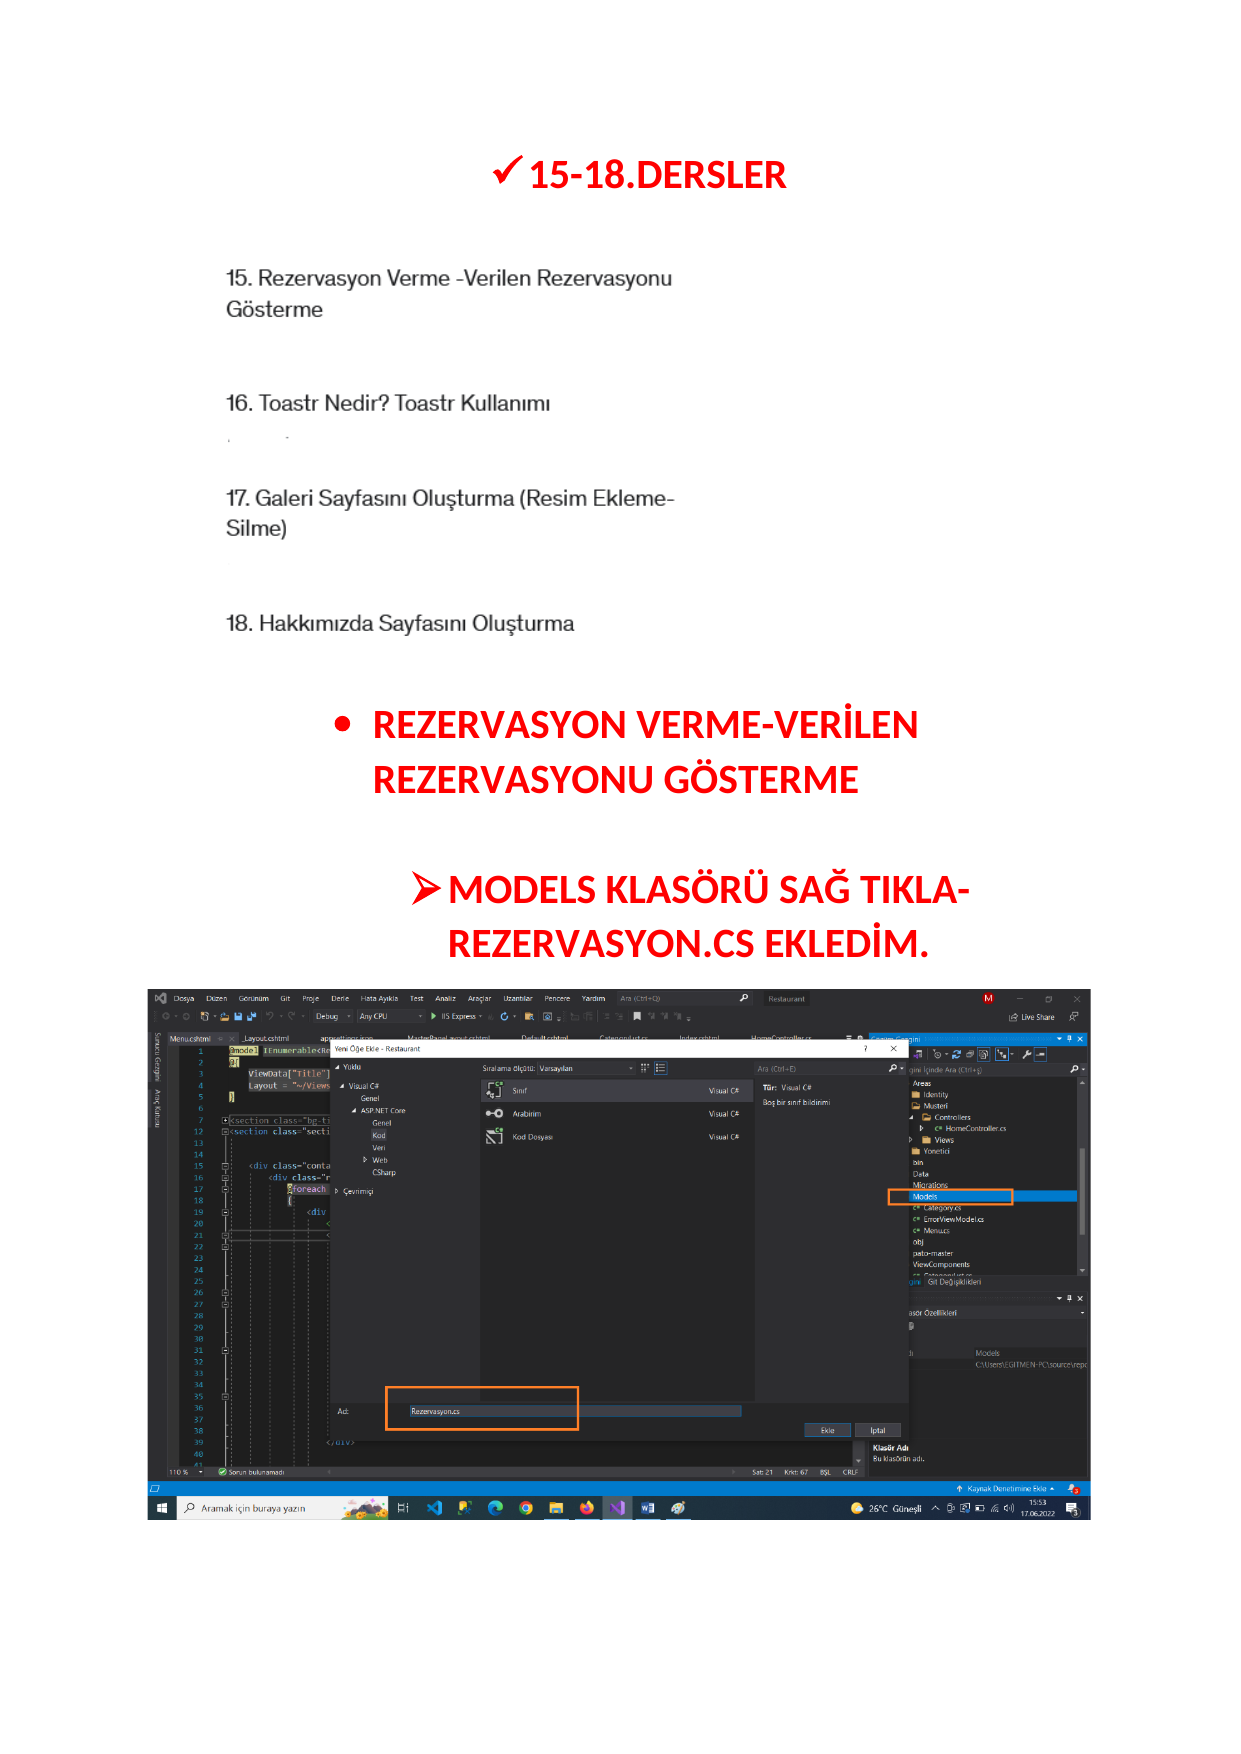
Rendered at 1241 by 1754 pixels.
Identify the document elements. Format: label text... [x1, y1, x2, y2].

list MODELS KLASÖRÜ SAĞ TIKLA-REZERVASYON.CS EKLEDİM. [410, 863, 1093, 968]
list REZERVASYON VERME-VERİLEN REZERVASYONU GÖSTERME [335, 698, 1093, 804]
list 15-18.DERSLER [185, 148, 1093, 198]
picture [222, 257, 696, 641]
picture [147, 989, 1091, 1520]
